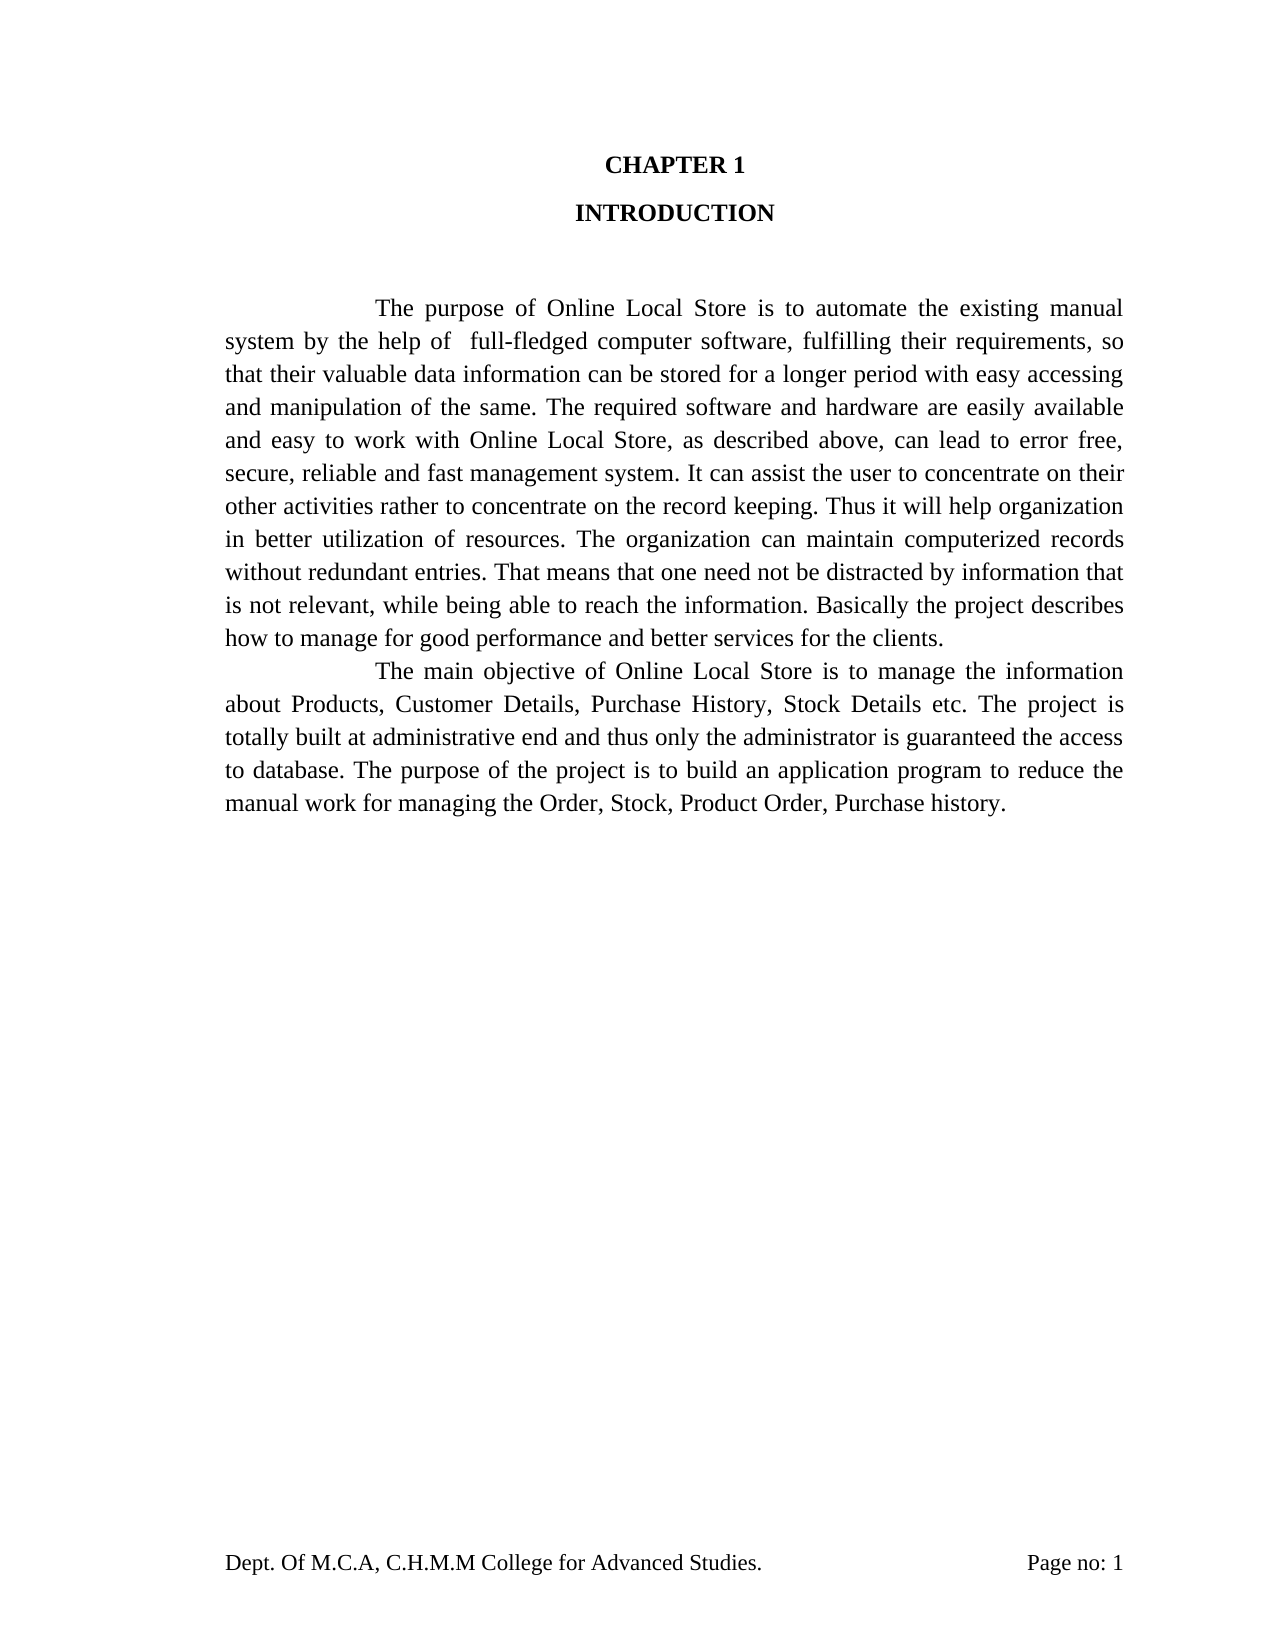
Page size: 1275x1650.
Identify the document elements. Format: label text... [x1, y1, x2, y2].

text The purpose of Online Local Store is to automate the existing manual system by the help of full-fledged computer software, fulfilling their requirements, so that their valuable data information can be stored for a longer period with easy accessing and manipulation of the same. The required software and hardware are easily available and easy to work with Online Local Store, as described above, can lead to error free, secure, reliable and fast management system. It can assist the user to concentrate on their other activities rather to concentrate on the record keeping. Thus it will help organization in better utilization of resources. The organization can maintain computerized records without redundant entries. That means that one need not be distracted by information that is not relevant, while being able to reach the information. Basically the project describes how to manage for good performance and better services for the clients. [225, 293, 1125, 652]
text INTRODUCTION [225, 198, 1125, 226]
text CHAPTER 1 [225, 150, 1125, 179]
text The main objective of Online Local Store is to manage the information about Products, Customer Details, Purchase History, Stock Details etc. The project is totally built at administrative end and thus only the administrator is guaranteed the access to database. The purpose of the project is to build an application program to reduce the manual work for managing the Order, Stock, Product Order, Purchase history. [225, 656, 1125, 817]
